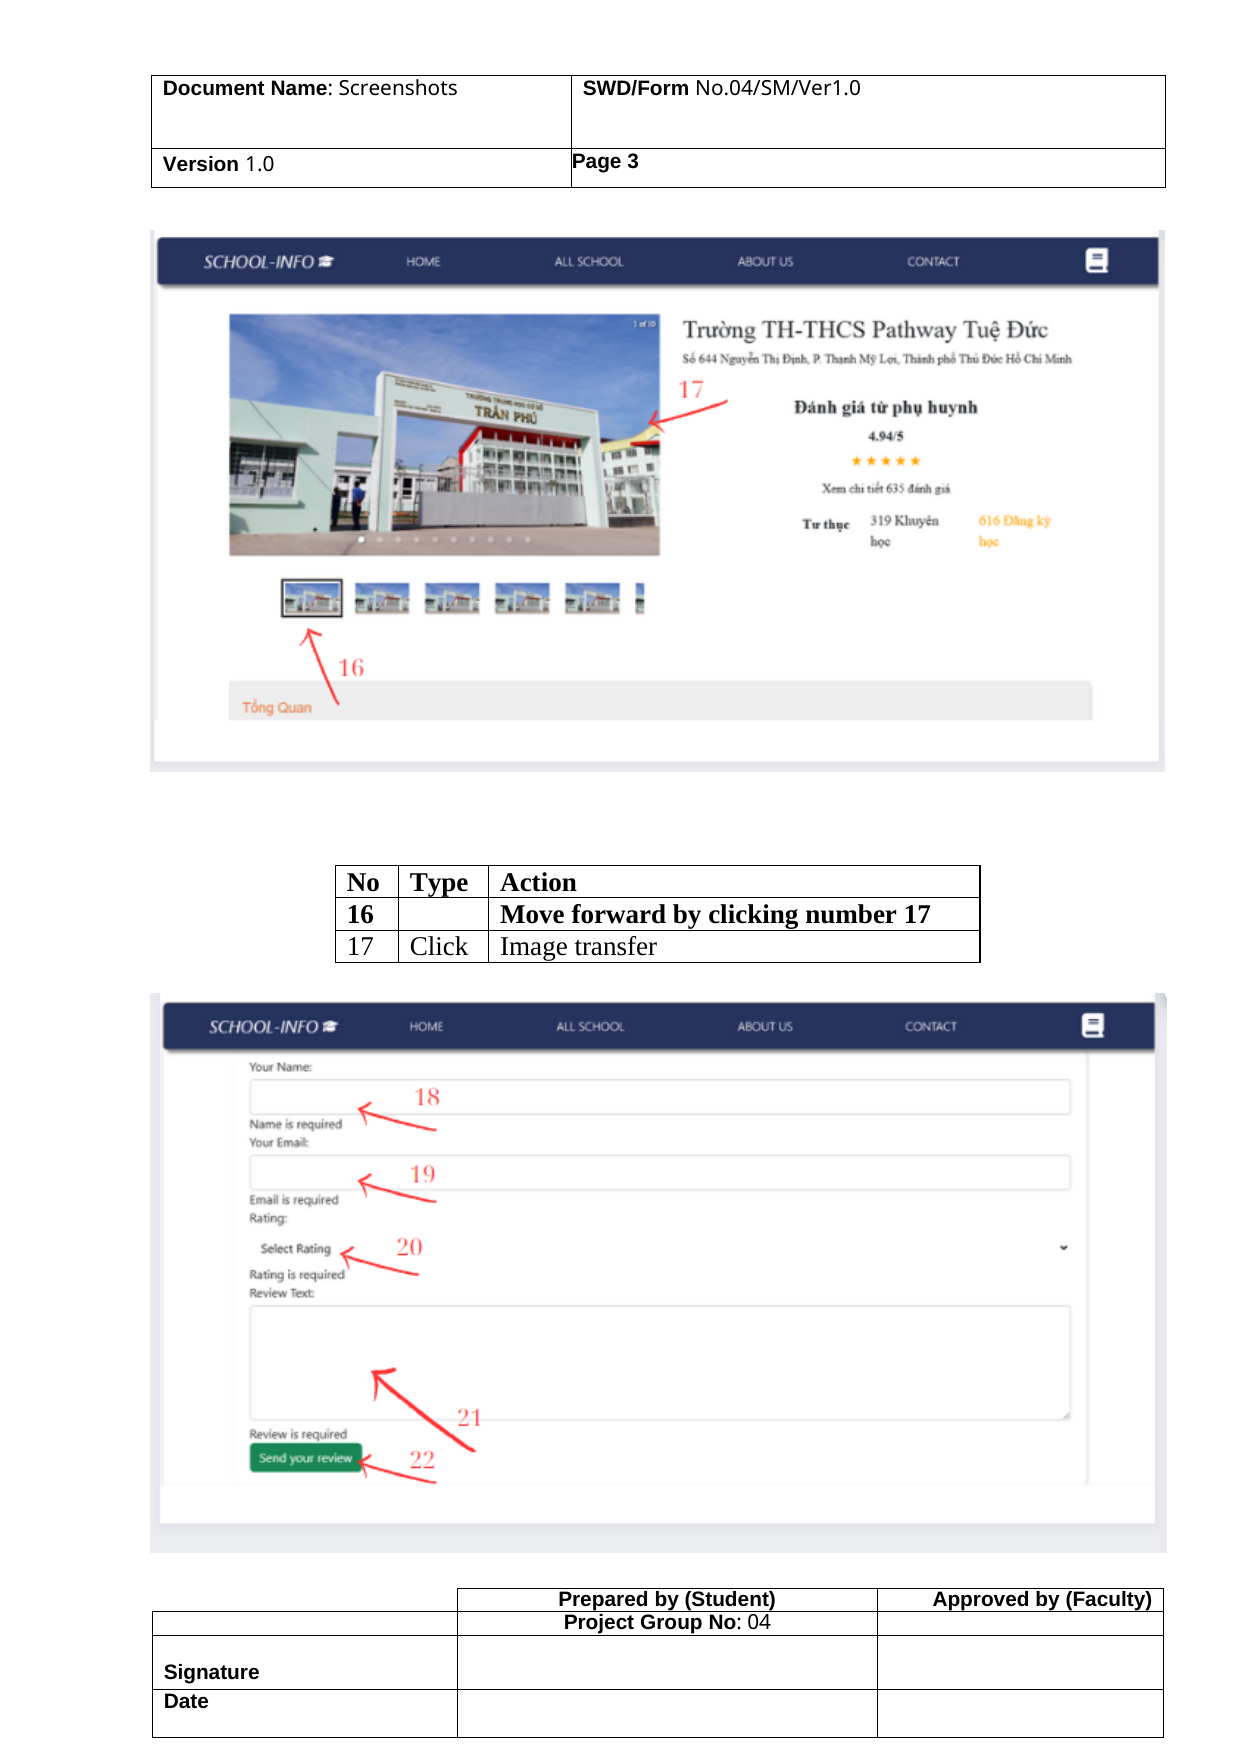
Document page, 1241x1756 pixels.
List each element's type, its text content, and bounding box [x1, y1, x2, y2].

table_header Action [489, 866, 979, 897]
table_header No [336, 866, 398, 897]
table_cell 17 [336, 931, 398, 962]
picture [150, 993, 1167, 1553]
table_cell 16 [336, 898, 398, 929]
picture [150, 230, 1165, 772]
table_header Type [399, 866, 488, 897]
table_cell Click [399, 931, 488, 962]
table_cell Move forward by clicking number 17 [489, 898, 979, 929]
table_cell Image transfer [489, 931, 979, 962]
table_cell [399, 898, 488, 929]
